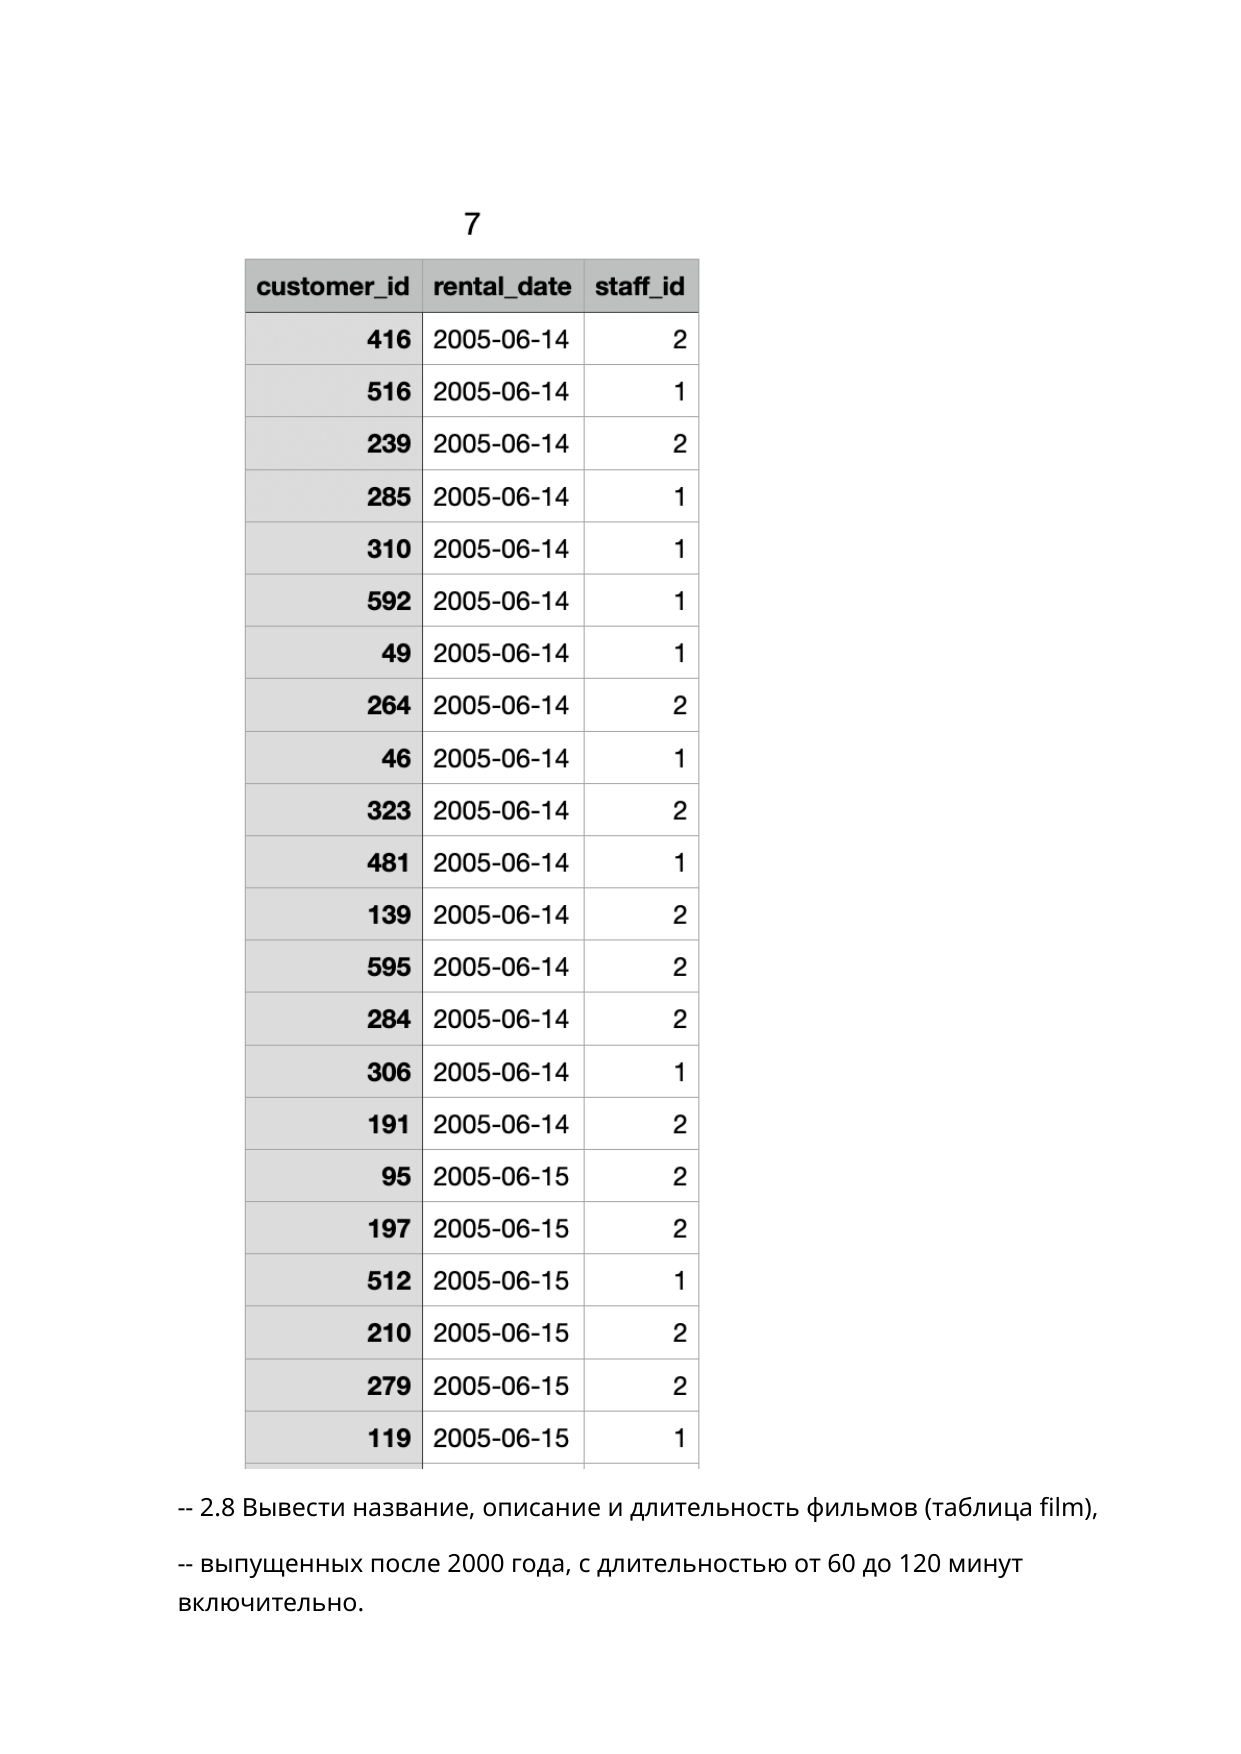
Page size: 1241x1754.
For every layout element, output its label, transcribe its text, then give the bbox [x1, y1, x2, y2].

text -- выпущенных после 2000 года, с длительностью от 60 до 120 минут включительно. [177, 1546, 1152, 1619]
picture [177, 118, 934, 1469]
text -- 2.8 Вывести название, описание и длительность фильмов (таблица film), [177, 1490, 1152, 1524]
